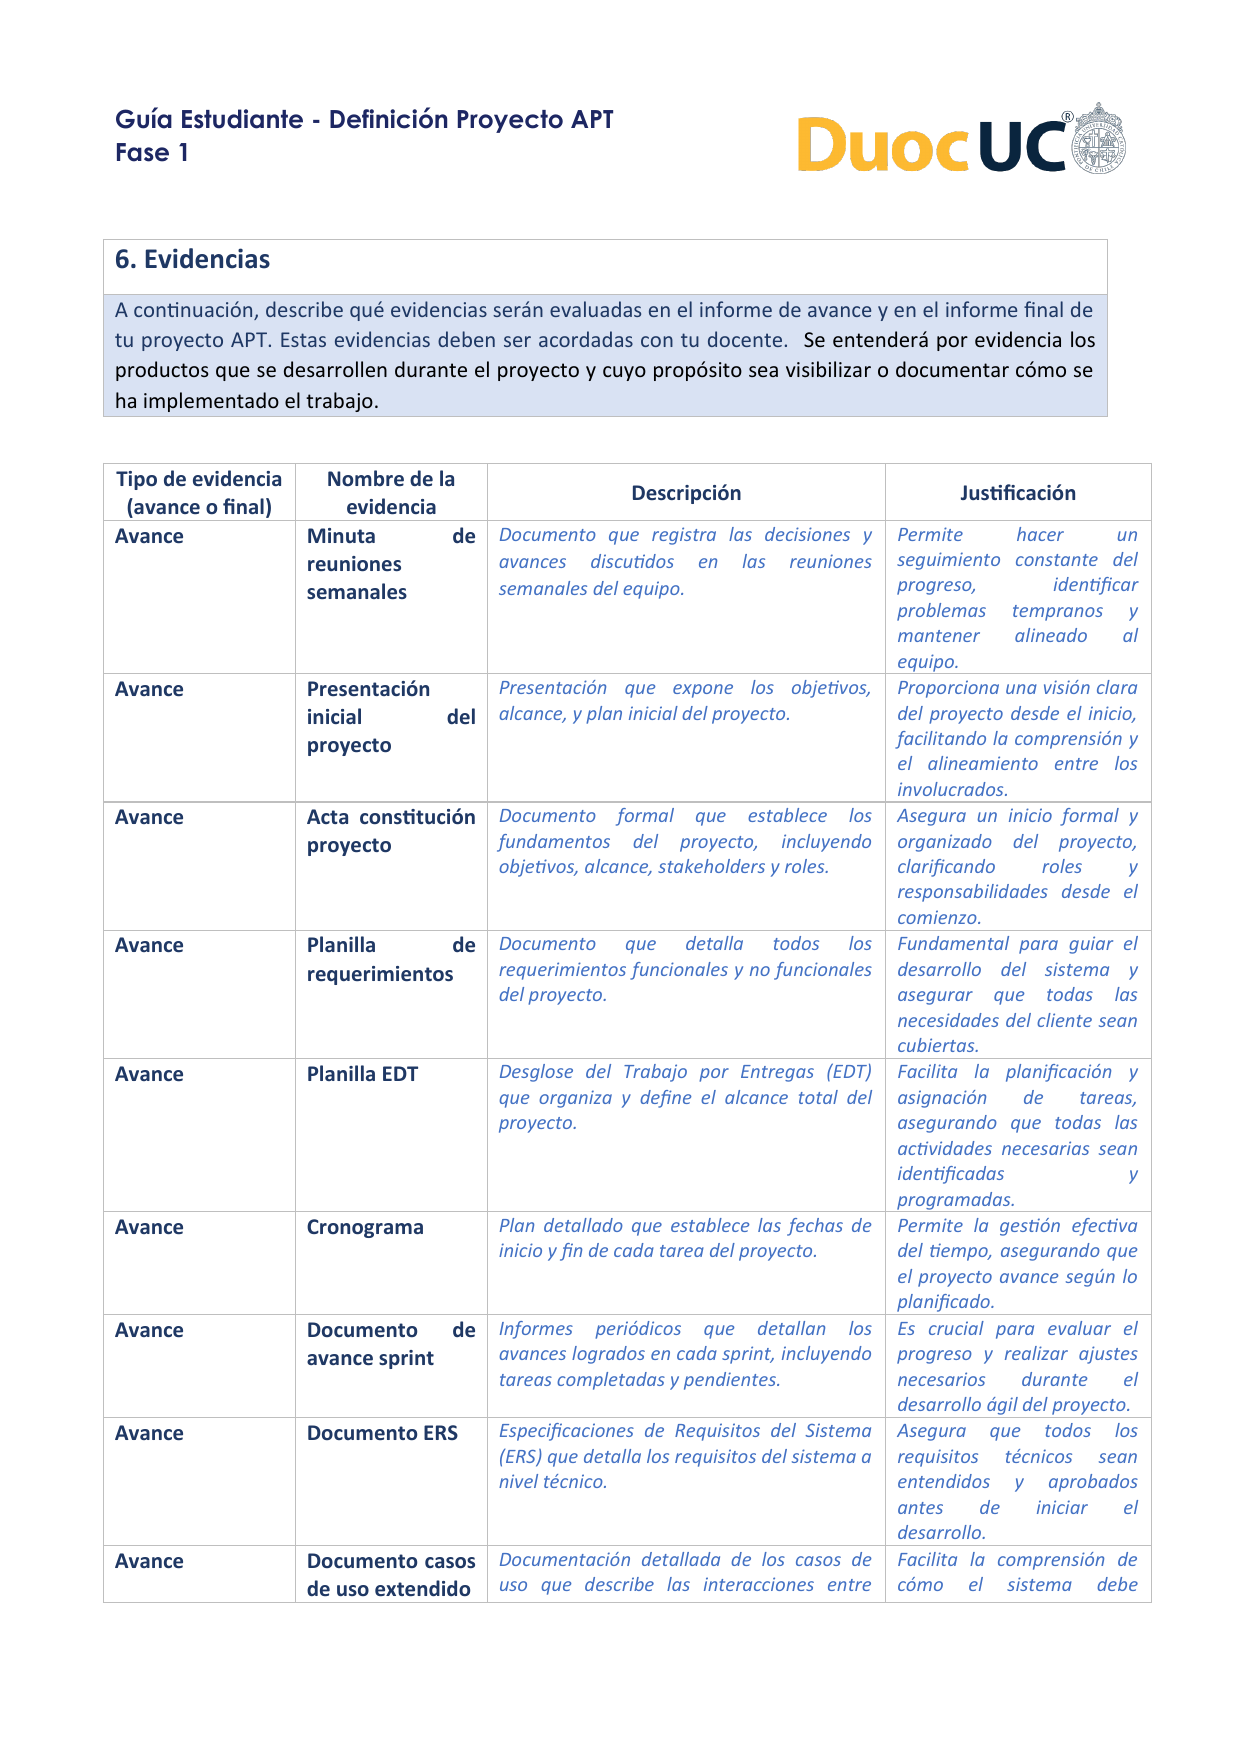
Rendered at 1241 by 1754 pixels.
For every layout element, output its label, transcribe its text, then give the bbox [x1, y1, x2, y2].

table_cell Documentación detallada de los casos de uso que describe las interacciones entre usuarios y el sistema. [488, 1546, 885, 1602]
table_cell Documento ERS [296, 1418, 487, 1545]
table_cell Acta constitución proyecto [296, 803, 487, 929]
table_cell Avance [104, 521, 295, 673]
table_cell Planilla EDT [296, 1059, 487, 1211]
table_cell Avance [104, 1212, 295, 1314]
table_header Justificación [886, 464, 1151, 520]
table_cell Documento que detalla todos los requerimientos funcionales y no funcionales del proyecto. [488, 931, 885, 1058]
table_cell Proporciona una visión clara del proyecto desde el inicio, facilitando la comprensión y el alineamiento entre los involucrados. [886, 674, 1151, 801]
table_cell Avance [104, 1059, 295, 1211]
table_cell Planilla de requerimientos [296, 931, 487, 1058]
table_cell Es crucial para evaluar el progreso y realizar ajustes necesarios durante el desarrollo ágil del proyecto. [886, 1315, 1151, 1417]
table_cell Avance [104, 931, 295, 1058]
picture [798, 102, 1126, 174]
table_cell Asegura un inicio formal y organizado del proyecto, clarificando roles y responsabilidades desde el comienzo. [886, 803, 1151, 929]
table_cell A continuación, describe qué evidencias serán evaluadas en el informe de avance y en el informe final de tu proyecto APT. Estas evidencias deben ser acordadas con tu docente. Se entenderá por evidencia los productos que se desarrollen durante el proyecto y cuyo propósito sea visibilizar o documentar cómo se ha implementado el trabajo. [104, 295, 1107, 416]
table_cell Permite la gestión efectiva del tiempo, asegurando que el proyecto avance según lo planificado. [886, 1212, 1151, 1314]
table_cell Fundamental para guiar el desarrollo del sistema y asegurar que todas las necesidades del cliente sean cubiertas. [886, 931, 1151, 1058]
table_cell Avance [104, 803, 295, 929]
table_cell Presentación inicial del proyecto [296, 674, 487, 801]
table_cell Documento de avance sprint [296, 1315, 487, 1417]
table_cell Permite hacer un seguimiento constante del progreso, identificar problemas tempranos y mantener alineado al equipo. [886, 521, 1151, 673]
table_cell Minuta de reuniones semanales [296, 521, 487, 673]
table_cell Facilita la planificación y asignación de tareas, asegurando que todas las actividades necesarias sean identificadas y programadas. [886, 1059, 1151, 1211]
table_cell Facilita la comprensión de cómo el sistema debe comportarse ante diferentes escenarios, guiando el desarrollo y las pruebas. [886, 1546, 1151, 1602]
table_header Descripción [488, 464, 885, 520]
table_cell Avance [104, 1546, 295, 1602]
table_cell Plan detallado que establece las fechas de inicio y fin de cada tarea del proyecto. [488, 1212, 885, 1314]
table_cell Documento que registra las decisiones y avances discutidos en las reuniones semanales del equipo. [488, 521, 885, 673]
table_cell Cronograma [296, 1212, 487, 1314]
table_cell Avance [104, 674, 295, 801]
table_header Tipo de evidencia (avance o final) [104, 464, 295, 520]
table_cell Informes periódicos que detallan los avances logrados en cada sprint, incluyendo tareas completadas y pendientes. [488, 1315, 885, 1417]
table_header Nombre de la evidencia [296, 464, 487, 520]
table_cell Documento formal que establece los fundamentos del proyecto, incluyendo objetivos, alcance, stakeholders y roles. [488, 803, 885, 929]
table_header 6. Evidencias [104, 240, 1107, 294]
table_cell Desglose del Trabajo por Entregas (EDT) que organiza y define el alcance total del proyecto. [488, 1059, 885, 1211]
table_cell Avance [104, 1418, 295, 1545]
table_cell Asegura que todos los requisitos técnicos sean entendidos y aprobados antes de iniciar el desarrollo. [886, 1418, 1151, 1545]
table_cell Presentación que expone los objetivos, alcance, y plan inicial del proyecto. [488, 674, 885, 801]
table_cell Especificaciones de Requisitos del Sistema (ERS) que detalla los requisitos del sistema a nivel técnico. [488, 1418, 885, 1545]
table_cell Avance [104, 1315, 295, 1417]
table_cell Documento casos de uso extendido [296, 1546, 487, 1602]
